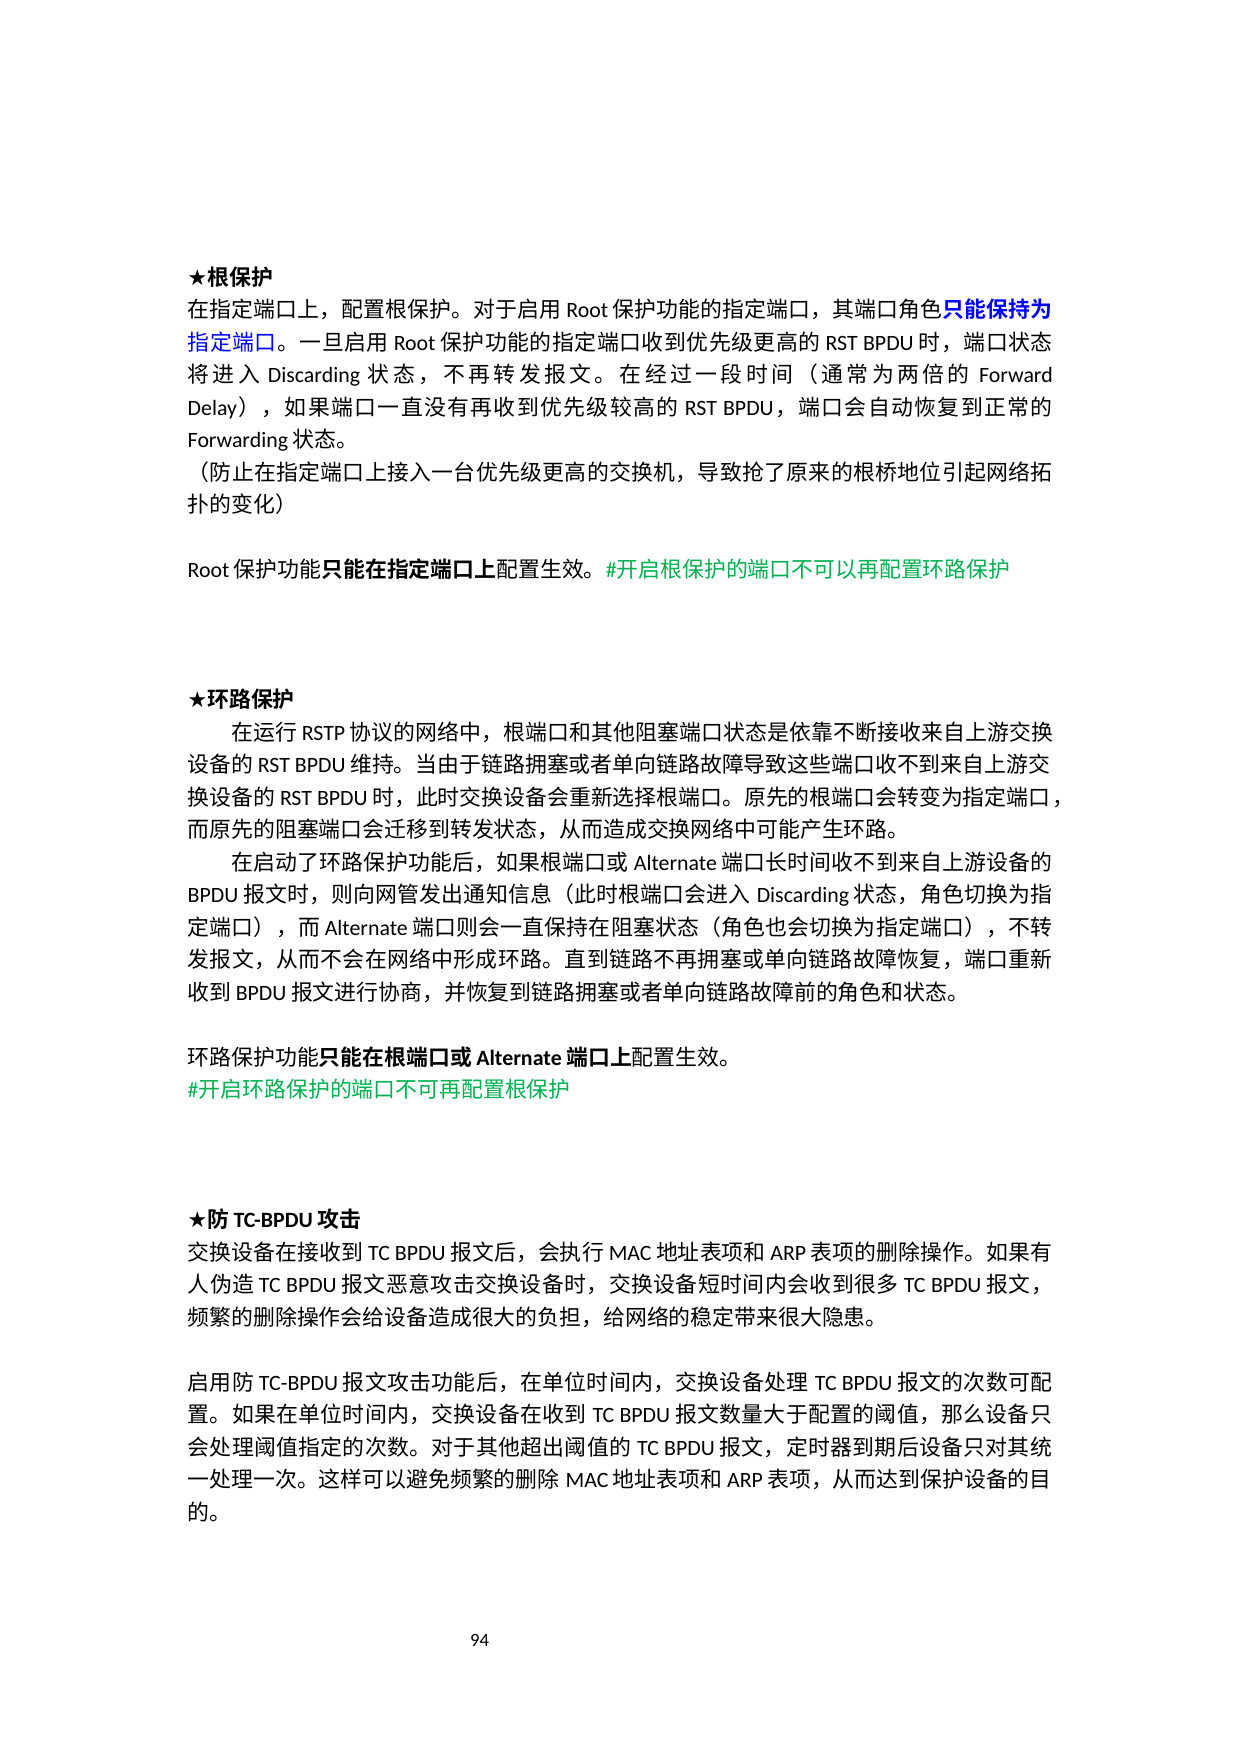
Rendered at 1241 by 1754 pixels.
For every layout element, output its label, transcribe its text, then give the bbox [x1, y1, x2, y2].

text 在指定端口上，配置根保护。对于启用Root保护功能的指定端口，其端口角色只能保持为指定端口。一旦启用Root保护功能的指定端口收到优先级更高的RST BPDU时，端口状态将进入Discarding状态，不再转发报文。在经过一段时间（通常为两倍的Forward Delay），如果端口一直没有再收到优先级较高的RST BPDU，端口会自动恢复到正常的Forwarding状态。 [187, 292, 1053, 454]
text ★防TC-BPDU攻击 [187, 1202, 1053, 1234]
text Root保护功能只能在指定端口上配置生效。#开启根保护的端口不可以再配置环路保护 [187, 552, 1053, 584]
text 启用防TC-BPDU报文攻击功能后，在单位时间内，交换设备处理TC BPDU报文的次数可配置。如果在单位时间内，交换设备在收到TC BPDU报文数量大于配置的阈值，那么设备只会处理阈值指定的次数。对于其他超出阈值的TC BPDU报文，定时器到期后设备只对其统一处理一次。这样可以避免频繁的删除MAC地址表项和ARP表项，从而达到保护设备的目的。 [187, 1364, 1053, 1527]
text #开启环路保护的端口不可再配置根保护 [187, 1072, 1053, 1104]
text ★根保护 [187, 259, 1053, 292]
text 环路保护功能只能在根端口或Alternate端口上配置生效。 [187, 1039, 1053, 1072]
text 在启动了环路保护功能后，如果根端口或Alternate端口长时间收不到来自上游设备的BPDU报文时，则向网管发出通知信息（此时根端口会进入Discarding状态，角色切换为指定端口），而Alternate端口则会一直保持在阻塞状态（角色也会切换为指定端口），不转发报文，从而不会在网络中形成环路。直到链路不再拥塞或单向链路故障恢复，端口重新收到BPDU报文进行协商，并恢复到链路拥塞或者单向链路故障前的角色和状态。 [187, 844, 1053, 1007]
text （防止在指定端口上接入一台优先级更高的交换机，导致抢了原来的根桥地位引起网络拓扑的变化） [187, 454, 1053, 519]
text 交换设备在接收到TC BPDU报文后，会执行MAC地址表项和ARP表项的删除操作。如果有人伪造TC BPDU报文恶意攻击交换设备时，交换设备短时间内会收到很多TC BPDU报文，频繁的删除操作会给设备造成很大的负担，给网络的稳定带来很大隐患。 [187, 1234, 1053, 1332]
text 在运行RSTP协议的网络中，根端口和其他阻塞端口状态是依靠不断接收来自上游交换设备的RST BPDU维持。当由于链路拥塞或者单向链路故障导致这些端口收不到来自上游交换设备的RST BPDU时，此时交换设备会重新选择根端口。原先的根端口会转变为指定端口，而原先的阻塞端口会迁移到转发状态，从而造成交换网络中可能产生环路。 [187, 714, 1053, 844]
text ★环路保护 [187, 682, 1053, 714]
